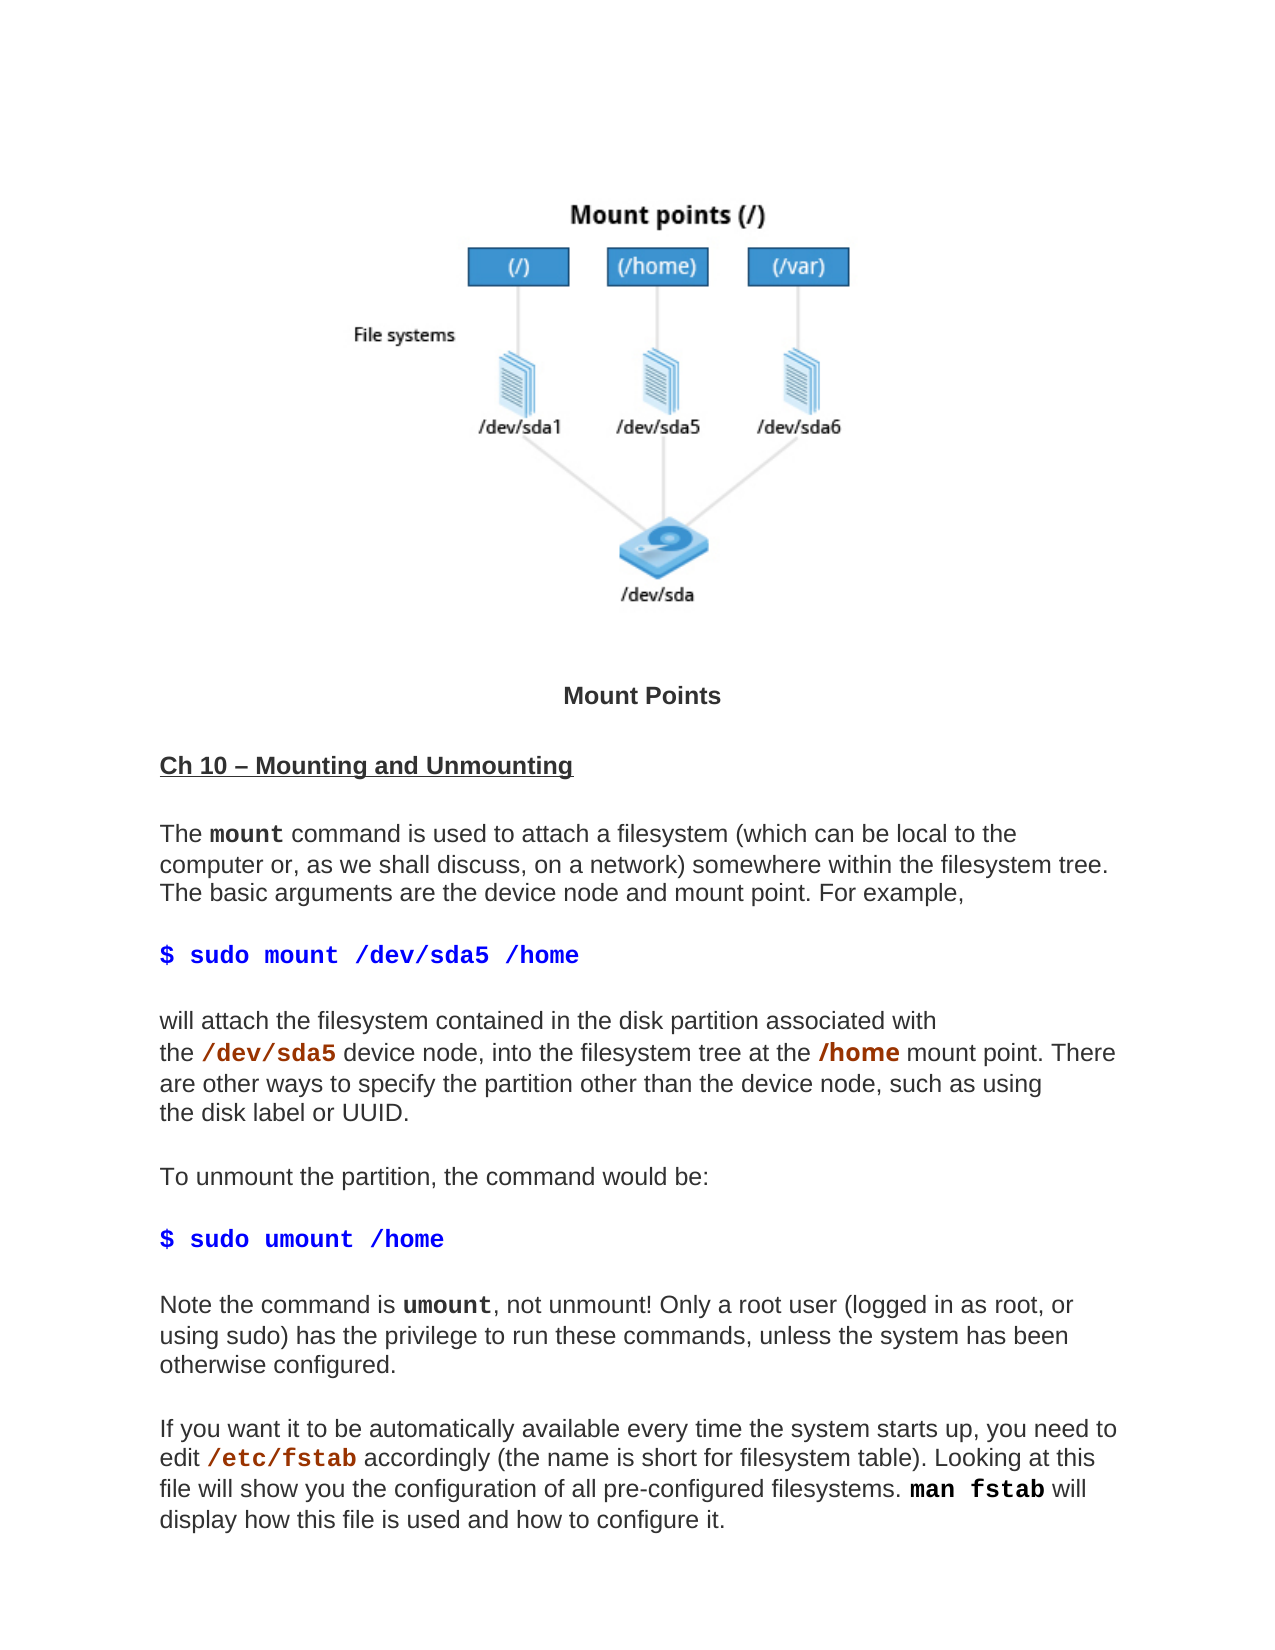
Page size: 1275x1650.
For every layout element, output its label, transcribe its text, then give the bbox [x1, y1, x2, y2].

text $ sudo mount /dev/sda5 /home [159, 942, 1125, 971]
text Note the command is umount, not unmount! Only a root user (logged in as root, or using sudo) has the privilege to run these commands, unless the system has been otherwise configured. [159, 1290, 1125, 1378]
text will attach the filesystem contained in the disk partition associated with the /dev/sda5 device node, into the filesystem tree at the /home mount point. There are other ways to specify the partition other than the device node, such as using the disk label or UUID. [159, 1006, 1125, 1127]
text Mount Points [159, 674, 1125, 709]
text The mount command is used to attach a filesystem (which can be local to the computer or, as we shall discuss, on a network) somewhere within the filesystem tree. The basic arguments are the device node and mount point. For example, [159, 815, 1125, 907]
text To unmount the partition, the command would be: [159, 1162, 1125, 1191]
text Ch 10 – Mounting and Unmounting [159, 745, 1125, 780]
text If you want it to be automatically available every time the system starts up, you need to edit /etc/fstab accordingly (the name is short for filesystem table). Looking at this file will show you the configuration of all pre-configured filesystems. man fstab will display how this file is used and how to configure it. [159, 1414, 1125, 1533]
text $ sudo umount /home [159, 1226, 1125, 1255]
picture [307, 150, 978, 639]
